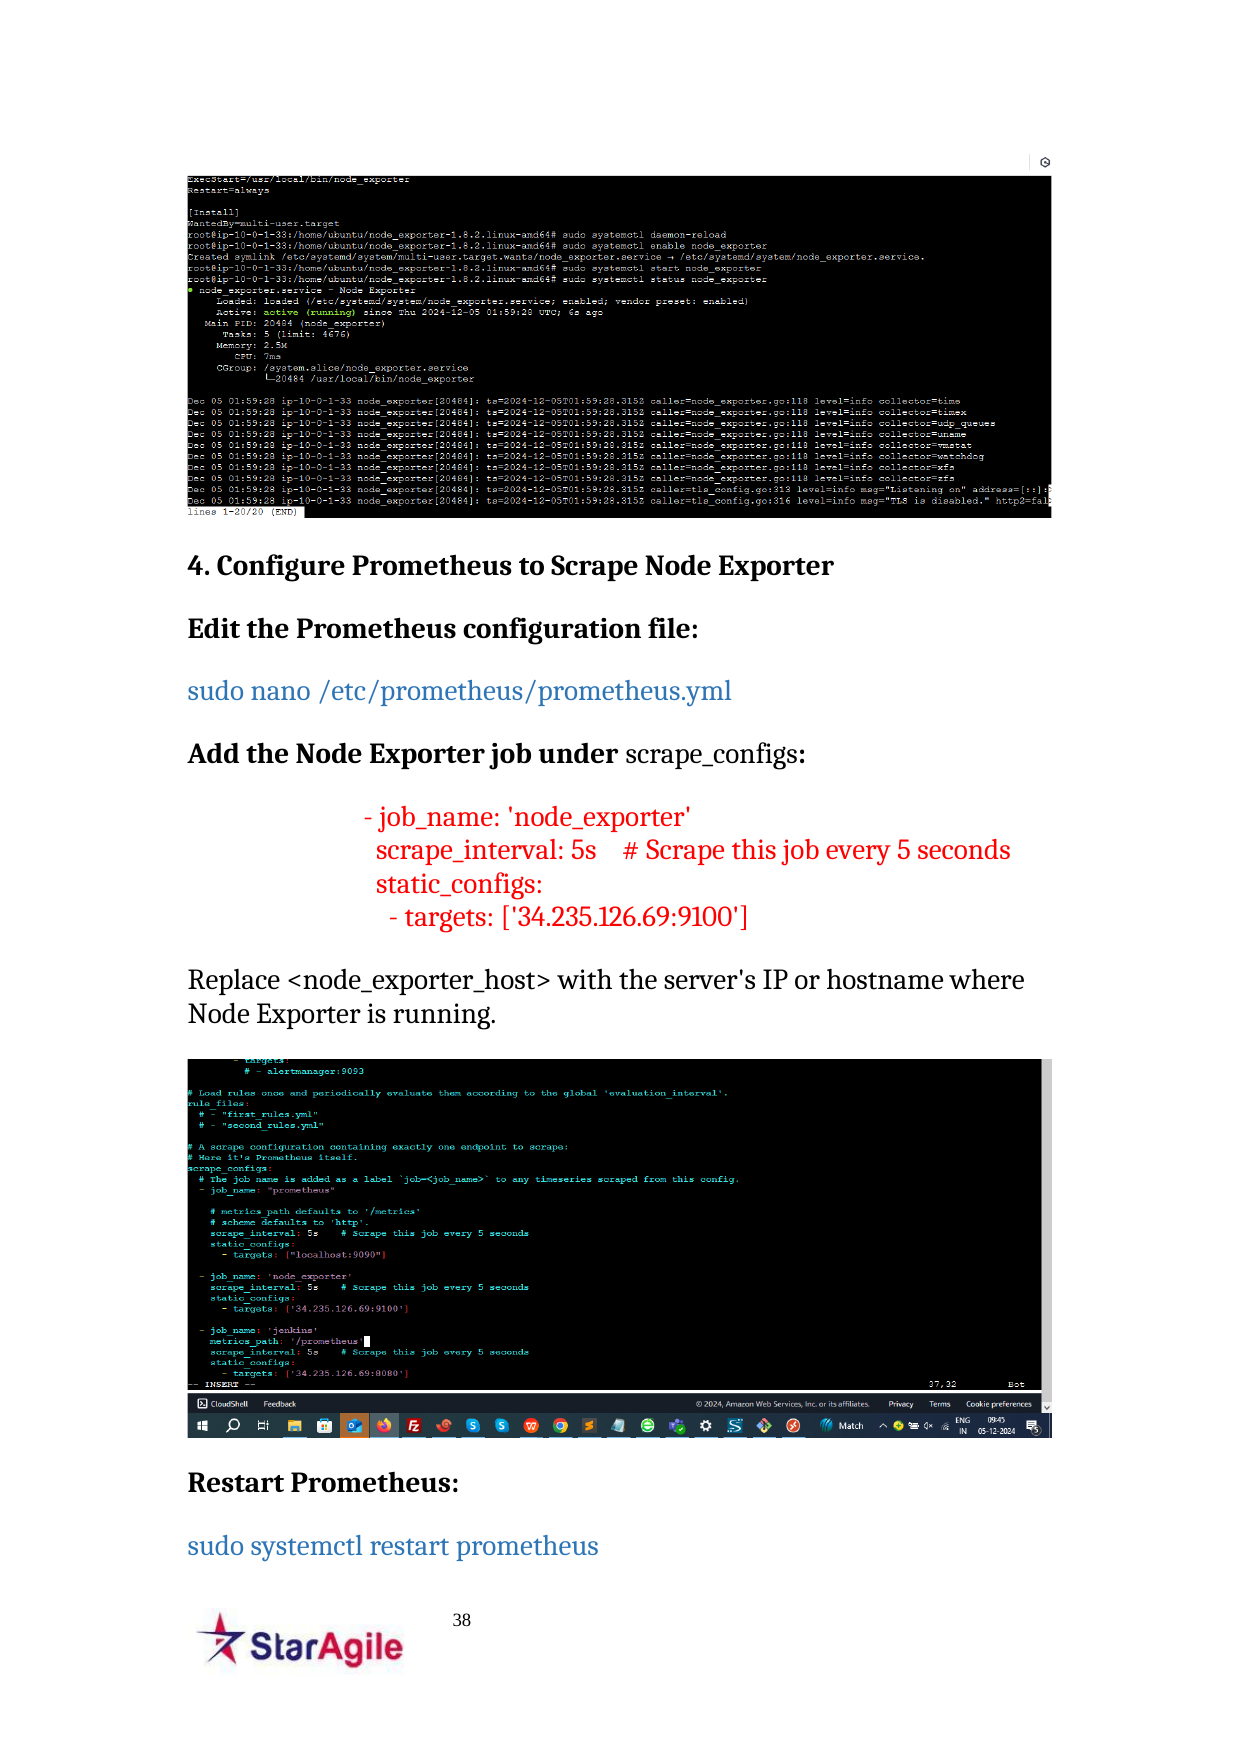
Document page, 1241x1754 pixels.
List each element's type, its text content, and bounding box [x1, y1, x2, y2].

picture [187, 150, 1052, 520]
text - targets: ['34.235.126.69:9100'] [262, 901, 1053, 934]
text scrape_interval: 5s # Scrape this job every 5 seconds [262, 833, 1053, 867]
picture [187, 1608, 416, 1679]
text static_configs: [262, 867, 1053, 901]
picture [187, 1059, 1052, 1438]
text - job_name: 'node_exporter' [262, 800, 1053, 833]
text Replace <node_exporter_host> with the server's IP or hostname where Node Exporter is running. [187, 963, 1053, 1030]
text sudo nano /etc/prometheus/prometheus.yml [187, 674, 1053, 708]
text sudo systemctl restart prometheus [187, 1529, 1053, 1563]
text Restart Prometheus: [187, 1466, 1053, 1500]
text Add the Node Exporter job under scrape_configs: [187, 737, 1053, 771]
subtitle 4. Configure Prometheus to Scrape Node Exporter [187, 549, 1053, 583]
subtitle Edit the Prometheus configuration file: [187, 612, 1053, 645]
